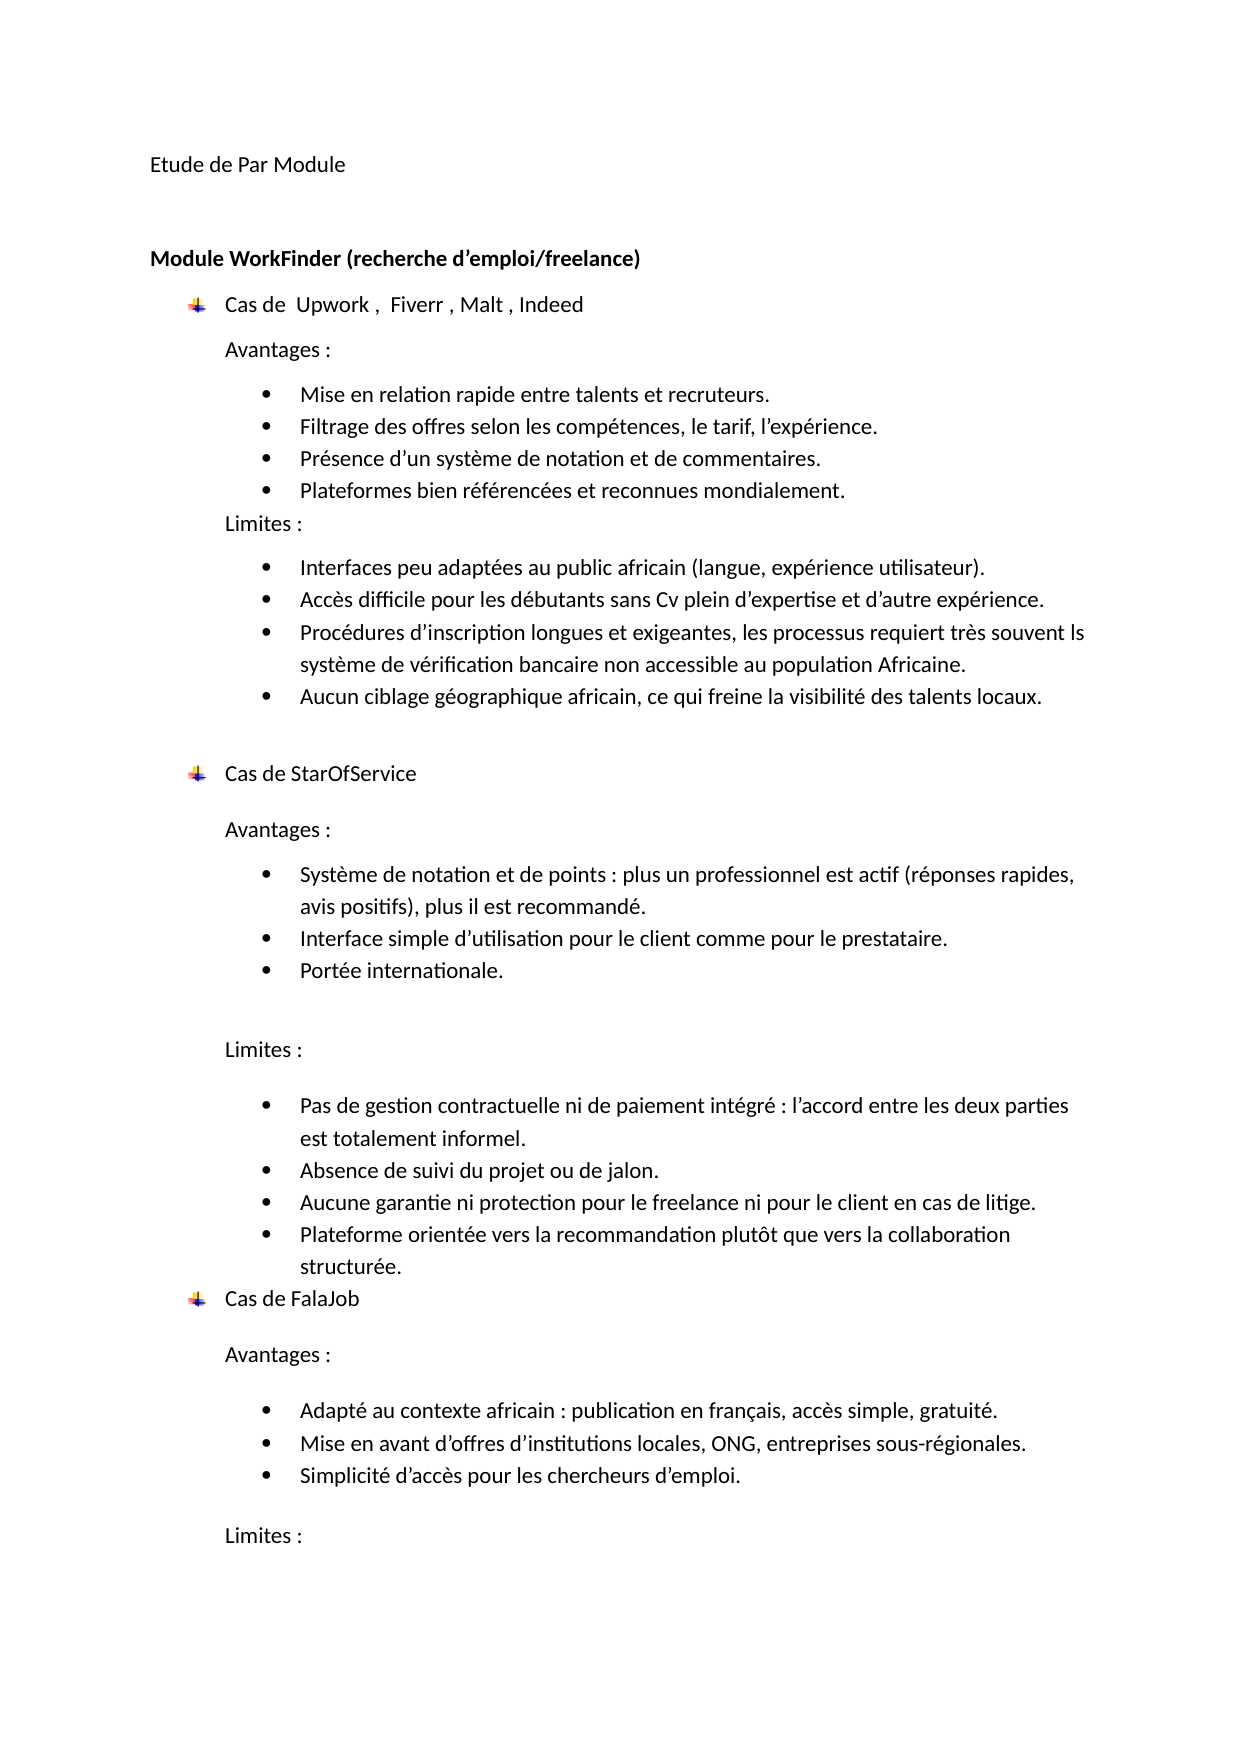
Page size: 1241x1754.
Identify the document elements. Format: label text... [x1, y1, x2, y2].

list Pas de gestion contractuelle ni de paiement intégré : l’accord entre les deux parties est totalement informel. [262, 1091, 1090, 1152]
list Cas de Upwork , Fiverr , Malt , Indeed [187, 291, 1090, 319]
list Présence d’un système de notation et de commentaires. [262, 444, 1090, 472]
subtitle Etude de Par Module [150, 150, 1090, 178]
list Limites : [225, 1035, 1090, 1063]
list Système de notation et de points : plus un professionnel est actif (réponses rapides, avis positifs), plus il est recommandé. [262, 860, 1090, 920]
text Avantages : [225, 335, 1090, 363]
list Limites : [225, 1521, 1090, 1549]
list Avantages : [225, 815, 1090, 843]
list Simplicité d’accès pour les chercheurs d’emploi. [262, 1461, 1090, 1489]
list Portée internationale. [262, 956, 1090, 984]
list Accès difficile pour les débutants sans Cv plein d’expertise et d’autre expérience. [262, 586, 1090, 614]
list Absence de suivi du projet ou de jalon. [262, 1156, 1090, 1184]
list Interfaces peu adaptées au public africain (langue, expérience utilisateur). [262, 553, 1090, 581]
list Aucune garantie ni protection pour le freelance ni pour le client en cas de litige. [262, 1188, 1090, 1216]
list Adapté au contexte africain : publication en français, accès simple, gratuité. [262, 1397, 1090, 1425]
list Interface simple d’utilisation pour le client comme pour le prestataire. [262, 924, 1090, 952]
list Mise en avant d’offres d’institutions locales, ONG, entreprises sous-régionales. [262, 1429, 1090, 1457]
list Aucun ciblage géographique africain, ce qui freine la visibilité des talents locaux. [262, 682, 1090, 710]
picture [188, 764, 206, 782]
list Plateformes bien référencées et reconnues mondialement. [262, 477, 1090, 504]
picture [188, 1290, 206, 1307]
list Cas de FalaJob [187, 1284, 1090, 1313]
picture [188, 296, 206, 313]
list Avantages : [225, 1341, 1090, 1369]
list Cas de StarOfService [187, 759, 1090, 787]
subtitle Module WorkFinder (recherche d’emploi/freelance) [150, 244, 1090, 272]
list Filtrage des offres selon les compétences, le tarif, l’expérience. [262, 412, 1090, 440]
list Procédures d’inscription longues et exigeantes, les processus requiert très souvent ls système de vérification bancaire non accessible au population Africaine. [262, 618, 1090, 678]
list Plateforme orientée vers la recommandation plutôt que vers la collaboration structurée. [262, 1220, 1090, 1280]
list Mise en relation rapide entre talents et recruteurs. [262, 380, 1090, 408]
text Limites : [225, 509, 1090, 537]
